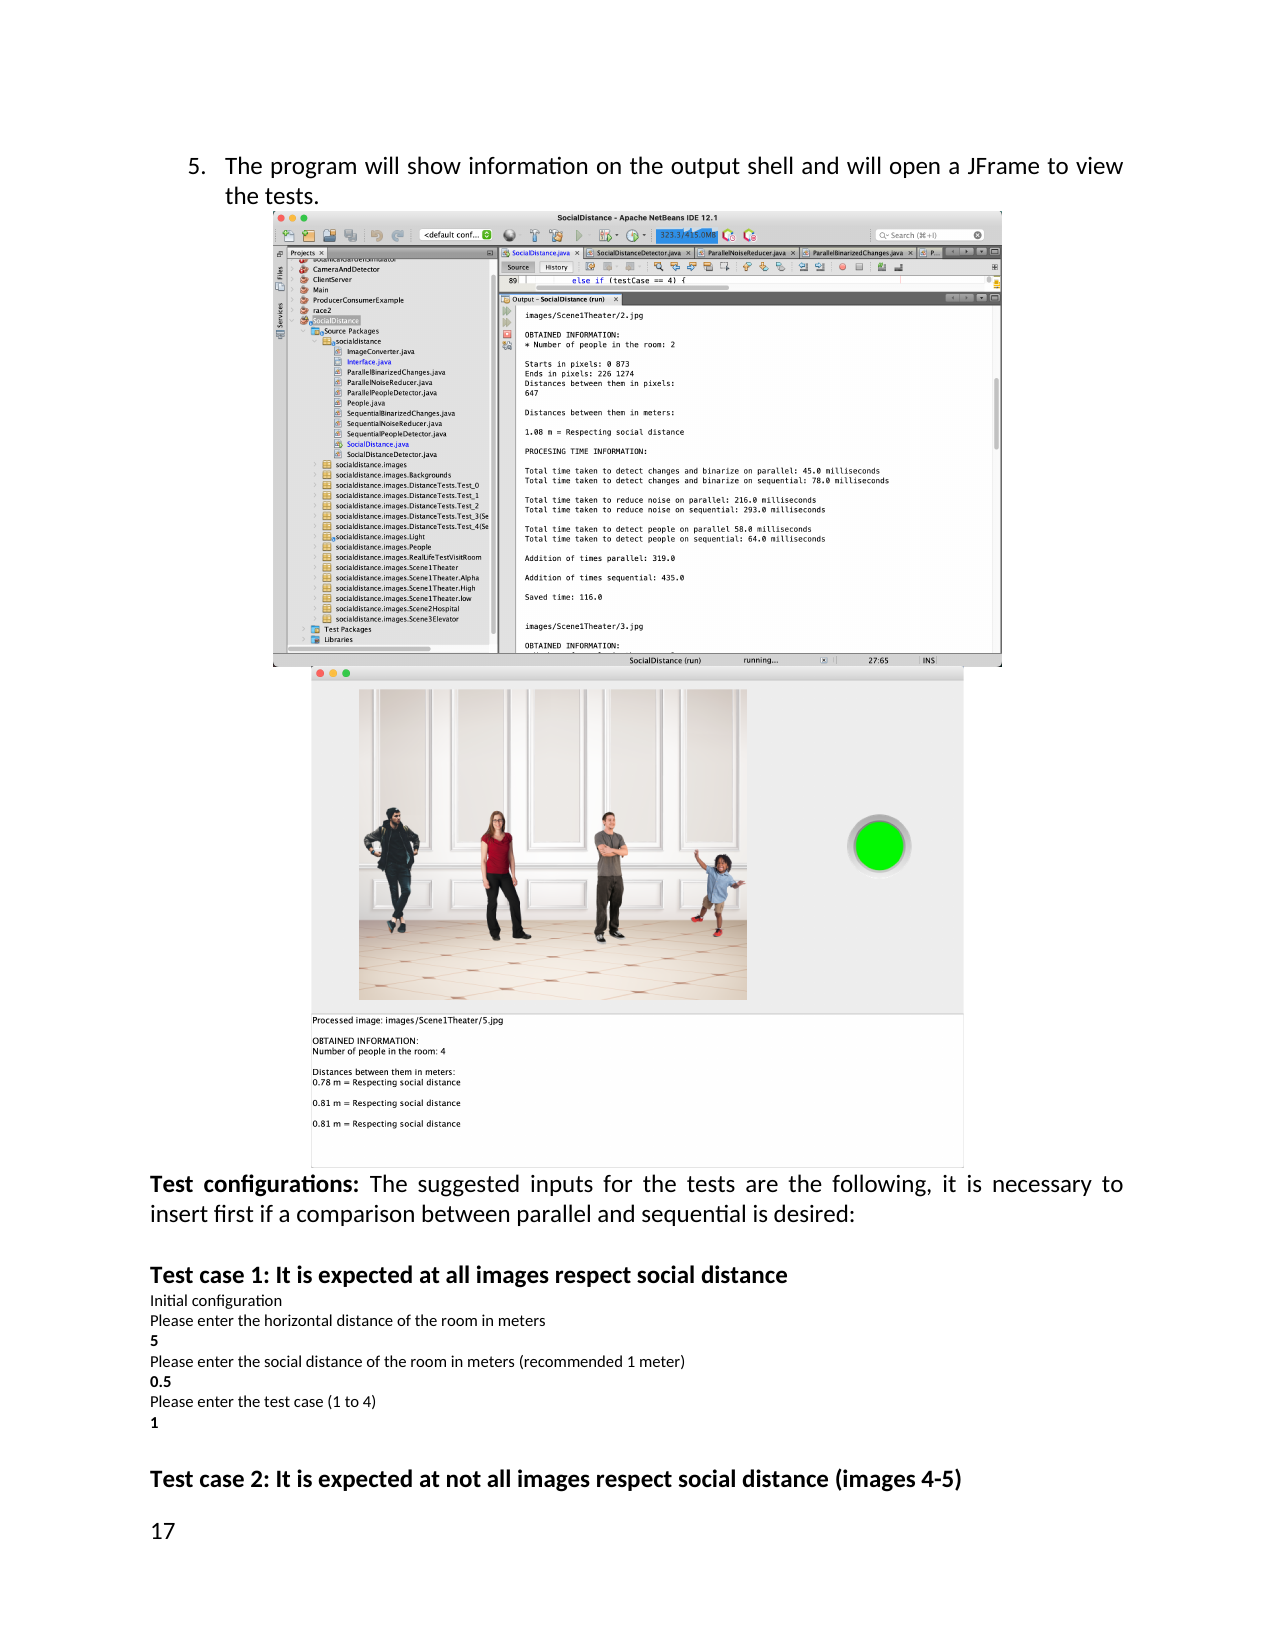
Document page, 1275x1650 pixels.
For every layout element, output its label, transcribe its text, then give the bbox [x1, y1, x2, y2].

text Please enter the test case (1 to 4) [150, 1392, 1125, 1412]
text Test case 1: It is expected at all images respect social distance [150, 1259, 1125, 1290]
list The program will show information on the output shell and will open a JFrame to view the tests. [187, 150, 1125, 211]
picture [273, 211, 1002, 1168]
text 5 [150, 1331, 1125, 1351]
text 1 [150, 1412, 1125, 1432]
text Initial configuration [150, 1290, 1125, 1310]
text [150, 1351, 1125, 1371]
text 0.5 [150, 1371, 1125, 1392]
text Test case 2: It is expected at not all images respect social distance (images 4-5) [150, 1463, 1125, 1493]
text Test configurations: The suggested inputs for the tests are the following, it is necessary to insert first if a comparison between parallel and sequential is desired: [150, 1168, 1125, 1229]
text Please enter the horizontal distance of the room in meters [150, 1310, 1125, 1331]
